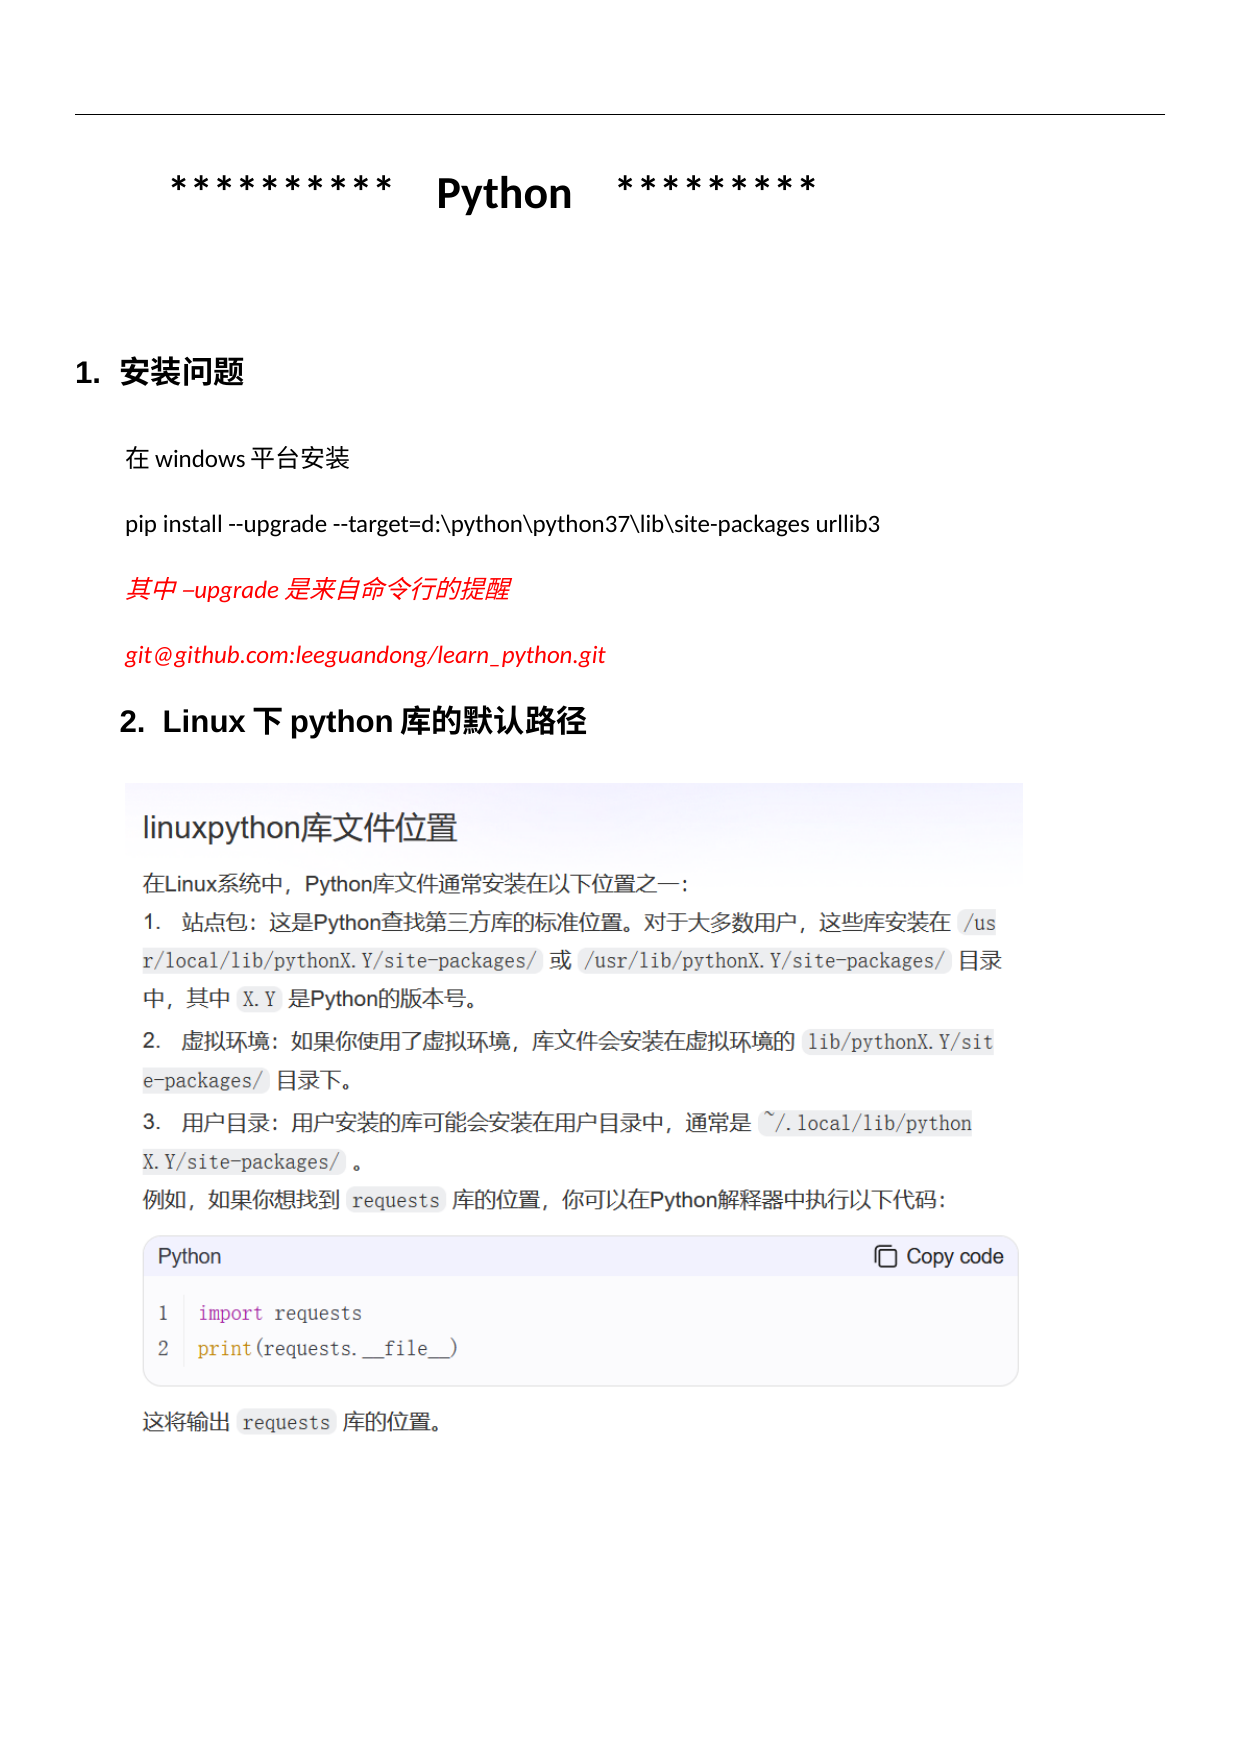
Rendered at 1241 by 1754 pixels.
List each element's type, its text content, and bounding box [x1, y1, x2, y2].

subtitle 安装问题 [75, 337, 1165, 402]
text pip install --upgrade --target=d:\python\python37\lib\site-packages urllib3 [75, 508, 1165, 540]
text 在windows平台安装 [75, 424, 1165, 489]
text git@github.com:leeguandong/learn_python.git [75, 638, 1165, 671]
text 其中 –upgrade是来自命令行的提醒 [75, 555, 1165, 620]
subtitle Linux下python库的默认路径 [119, 686, 1165, 751]
subtitle ********** Python ********* [75, 159, 1165, 224]
